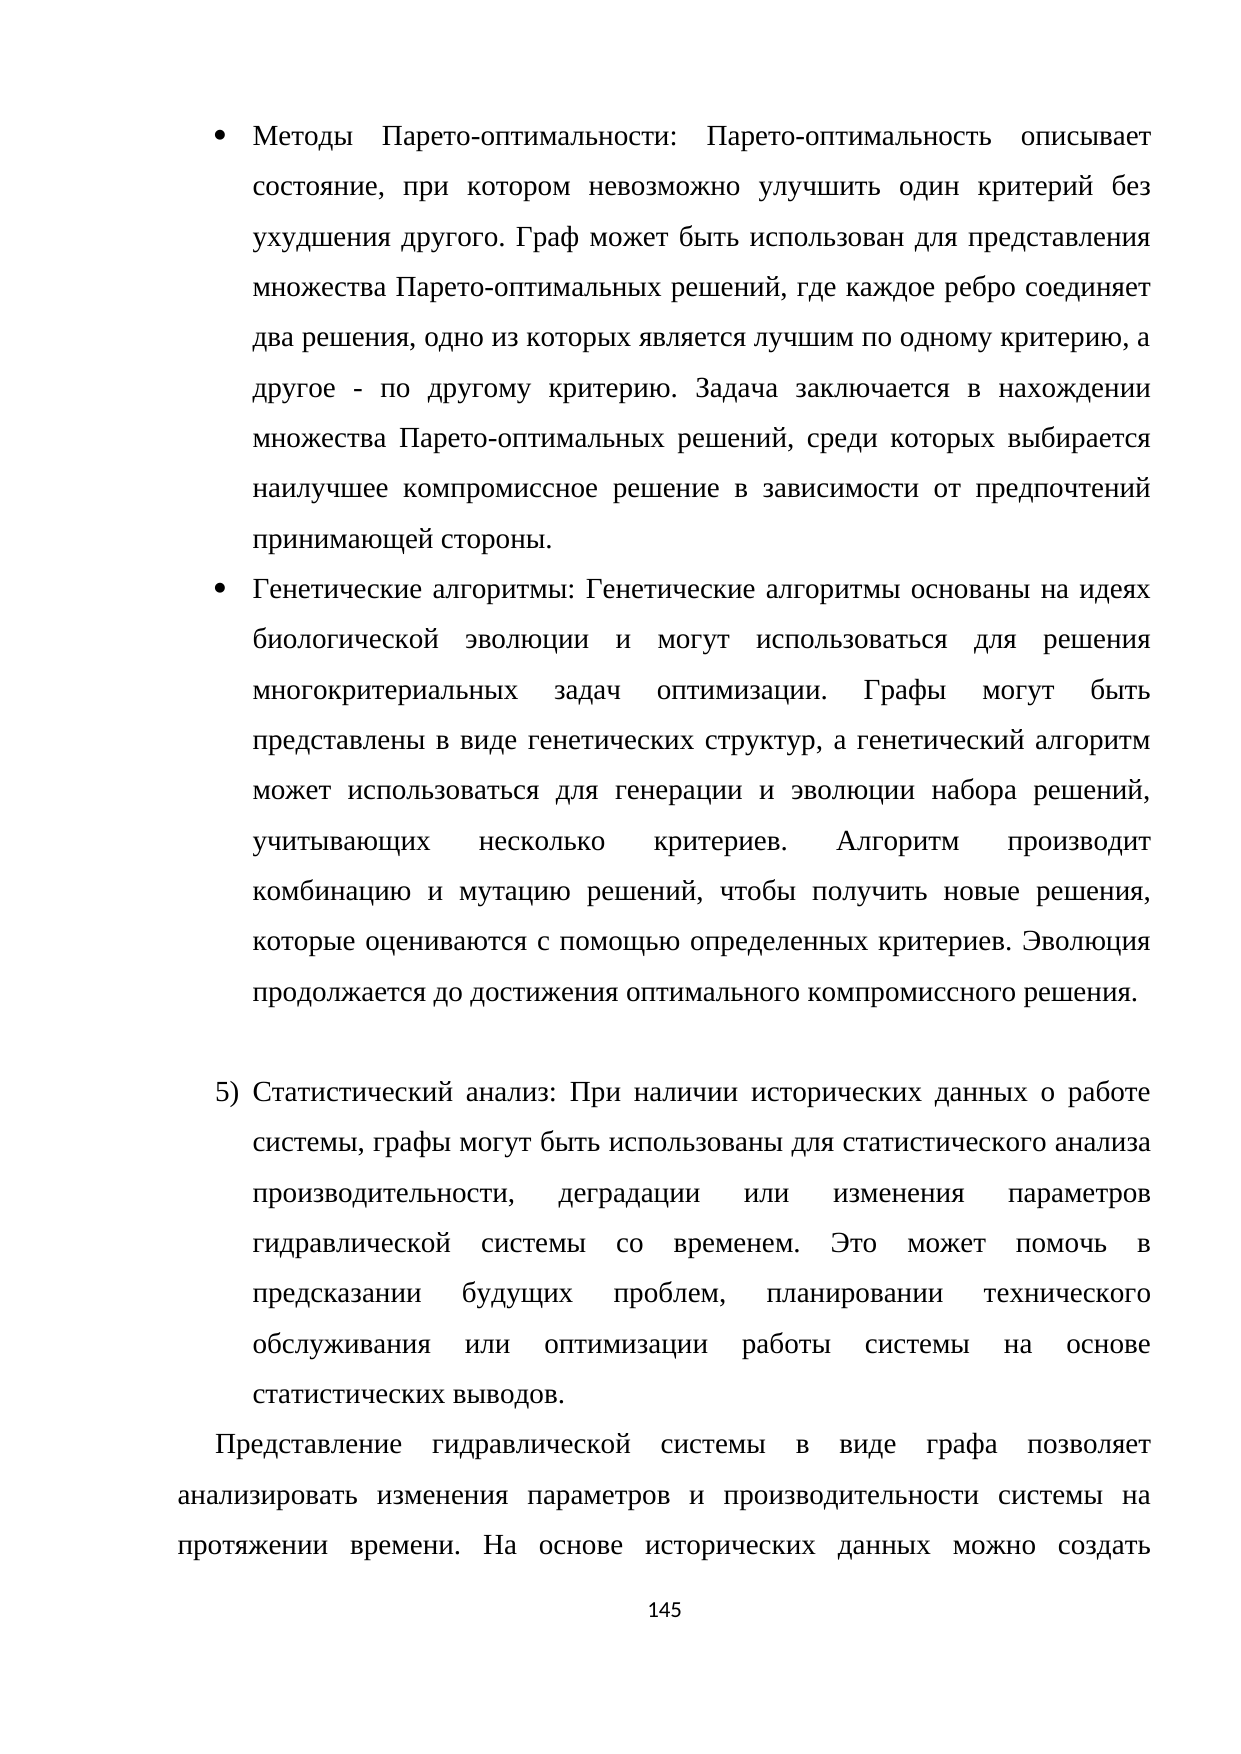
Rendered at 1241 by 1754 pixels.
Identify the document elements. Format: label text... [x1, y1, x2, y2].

list Генетические алгоритмы: Генетические алгоритмы основаны на идеях биологической эволюции и могут использоваться для решения многокритериальных задач оптимизации. Графы могут быть представлены в виде генетических структур, а генетический алгоритм может использоваться для генерации и эволюции набора решений, учитывающих несколько критериев. Алгоритм производит комбинацию и мутацию решений, чтобы получить новые решения, которые оцениваются с помощью определенных критериев. Эволюция продолжается до достижения оптимального компромиссного решения. [215, 571, 1152, 1007]
list Статистический анализ: При наличии исторических данных о работе системы, графы могут быть использованы для статистического анализа производительности, деградации или изменения параметров гидравлической системы со временем. Это может помочь в предсказании будущих проблем, планировании технического обслуживания или оптимизации работы системы на основе статистических выводов. [215, 1074, 1152, 1410]
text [177, 1426, 1152, 1561]
list Методы Парето-оптимальности: Парето-оптимальность описывает состояние, при котором невозможно улучшить один критерий без ухудшения другого. Граф может быть использован для представления множества Парето-оптимальных решений, где каждое ребро соединяет два решения, одно из которых является лучшим по одному критерию, а другое - по другому критерию. Задача заключается в нахождении множества Парето-оптимальных решений, среди которых выбирается наилучшее компромиссное решение в зависимости от предпочтений принимающей стороны. [215, 118, 1152, 554]
